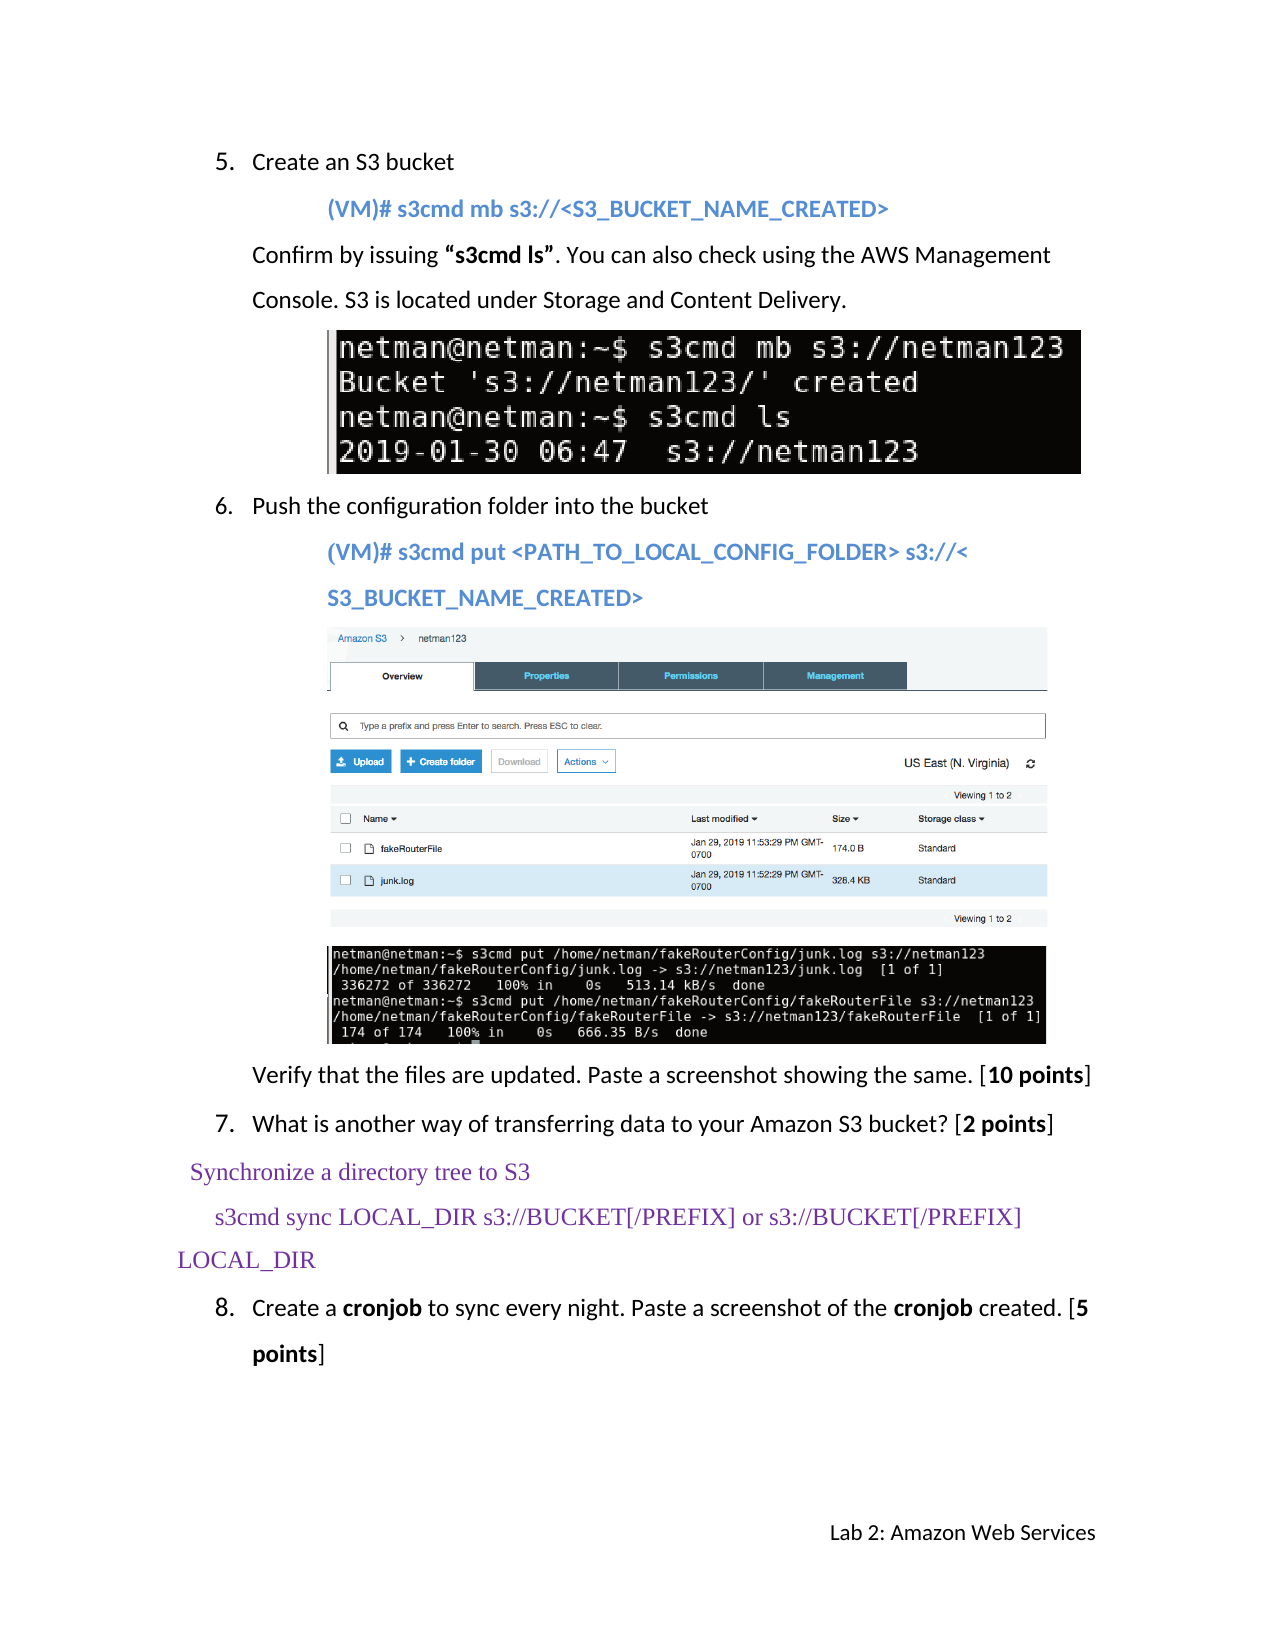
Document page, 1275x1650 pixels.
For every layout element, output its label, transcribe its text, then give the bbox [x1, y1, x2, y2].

picture [327, 946, 1047, 1044]
text ﻿ Synchronize a directory tree to S3 [177, 1156, 1096, 1186]
list (VM)# s3cmd mb s3://<S3_BUCKET_NAME_CREATED> Confirm by issuing “s3cmd ls”. You can also check using the AWS Management Console. S3 is located under Storage and Content Delivery. [252, 193, 1096, 315]
list Push the configuration folder into the bucket [214, 490, 1096, 521]
text (VM)# s3cmd put <PATH_TO_LOCAL_CONFIG_FOLDER> s3://< S3_BUCKET_NAME_CREATED> [252, 536, 1096, 612]
text s3cmd sync LOCAL_DIR s3://BUCKET[/PREFIX] or s3://BUCKET[/PREFIX] LOCAL_DIR [177, 1202, 1096, 1273]
list What is another way of transferring data to your Amazon S3 bucket? [2 points] [214, 1106, 1096, 1139]
picture [327, 330, 1081, 474]
picture [327, 627, 1048, 932]
list Create a cronjob to sync every night. Paste a screenshot of the cronjob created. [5 points] [214, 1290, 1096, 1368]
list Create an S3 bucket [214, 144, 1096, 177]
